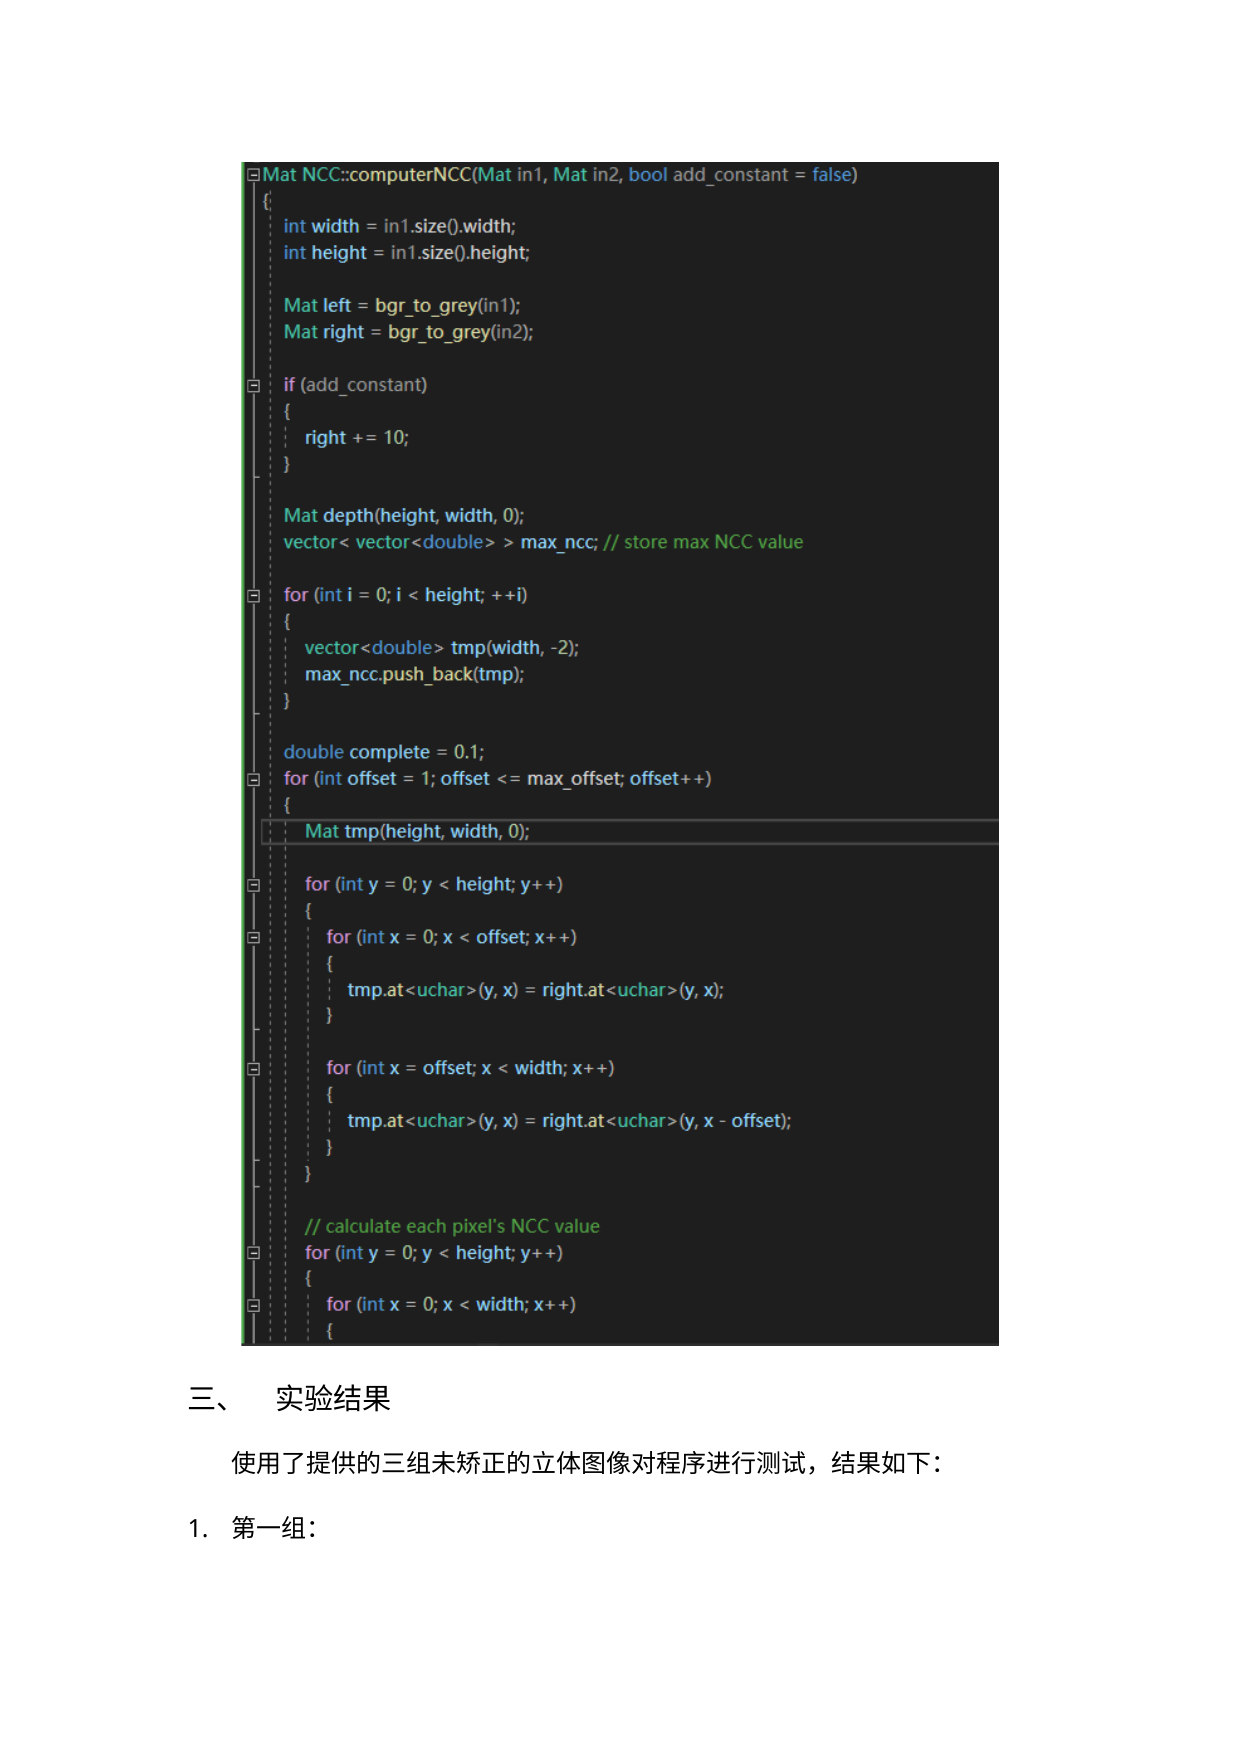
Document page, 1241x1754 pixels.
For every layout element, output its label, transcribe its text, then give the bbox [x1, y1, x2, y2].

list 实验结果 [187, 1364, 1053, 1429]
list 第一组： [187, 1494, 1053, 1559]
text 使用了提供的三组未矫正的立体图像对程序进行测试，结果如下： [187, 1429, 1053, 1494]
picture [241, 162, 999, 1346]
